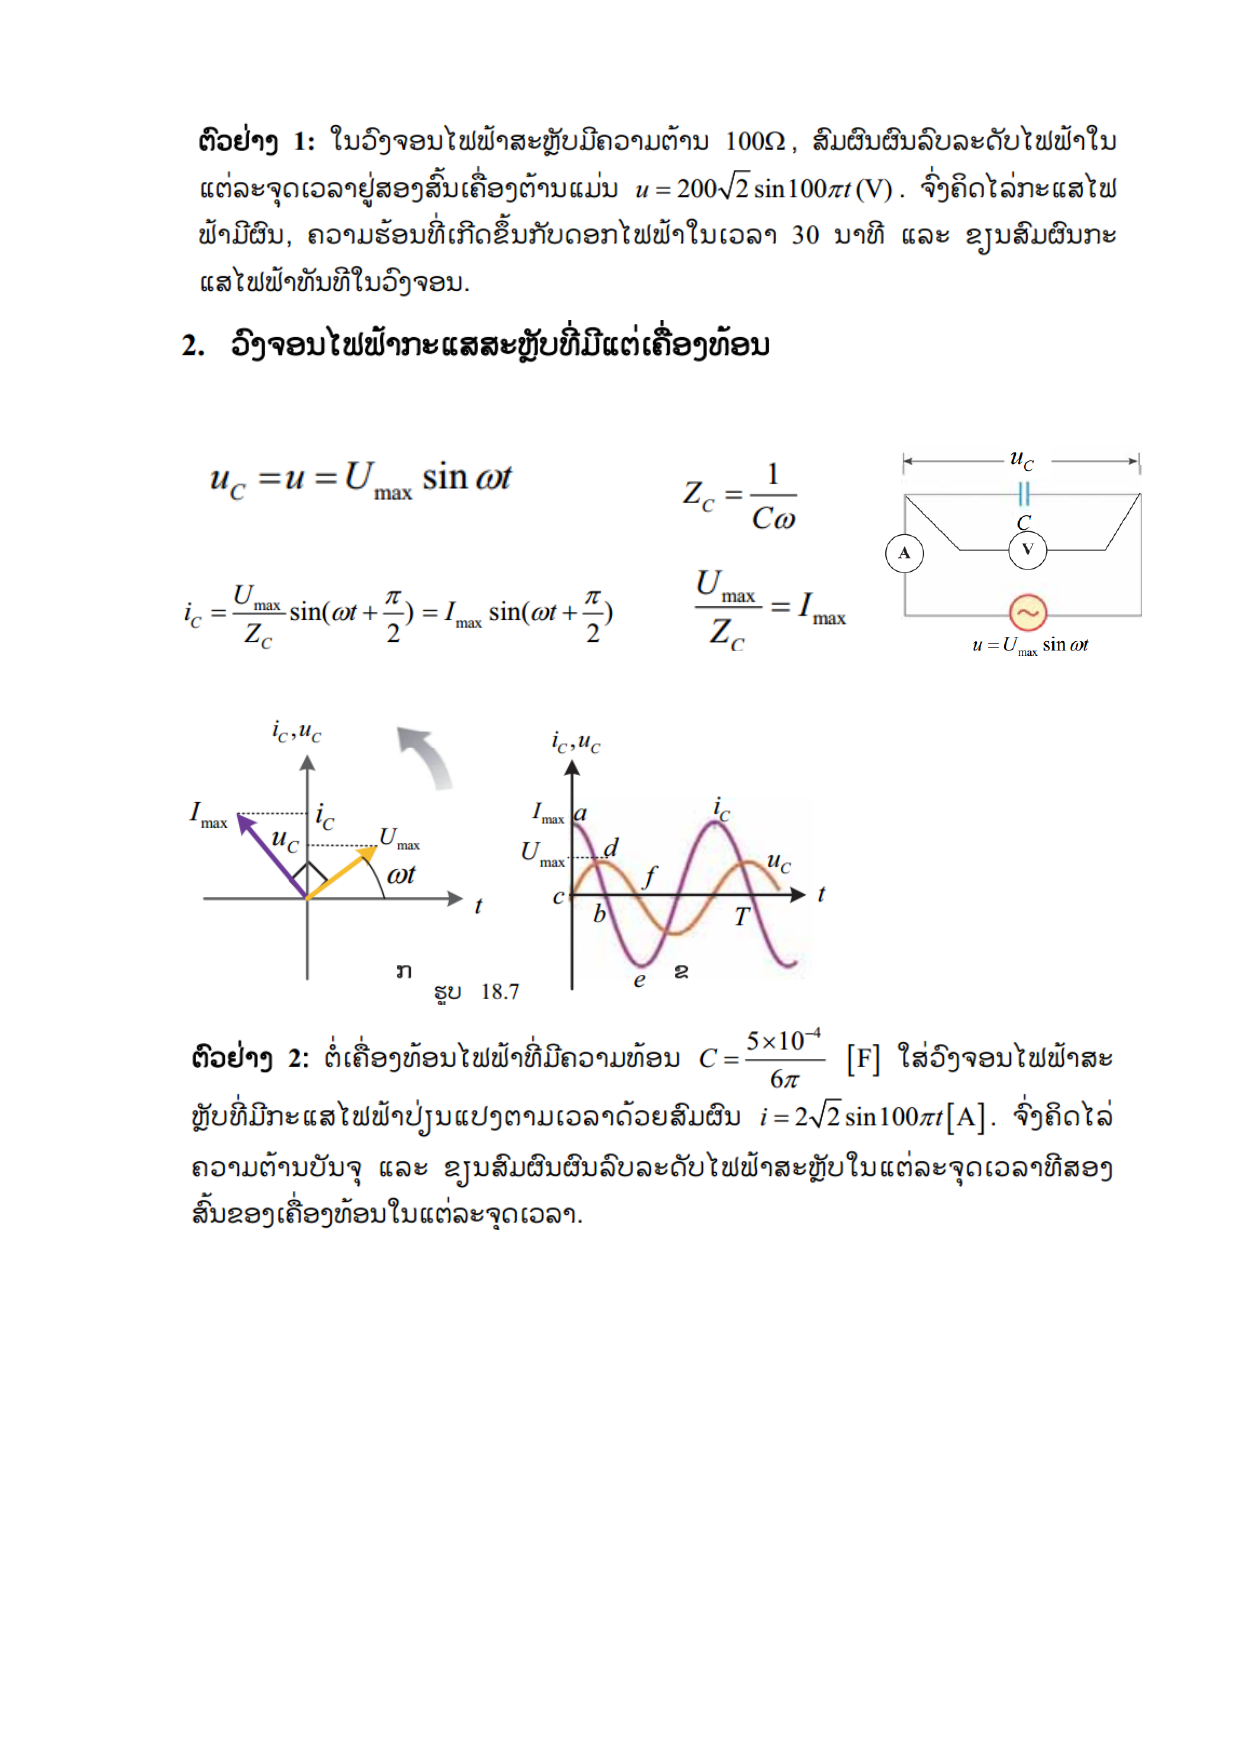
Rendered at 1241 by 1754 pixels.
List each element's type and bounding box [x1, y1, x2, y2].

picture [176, 570, 619, 651]
picture [673, 555, 860, 651]
picture [637, 456, 840, 536]
picture [881, 435, 1155, 662]
picture [177, 320, 782, 365]
picture [177, 444, 524, 506]
picture [177, 703, 840, 1005]
picture [177, 118, 1123, 301]
picture [177, 1024, 1123, 1230]
